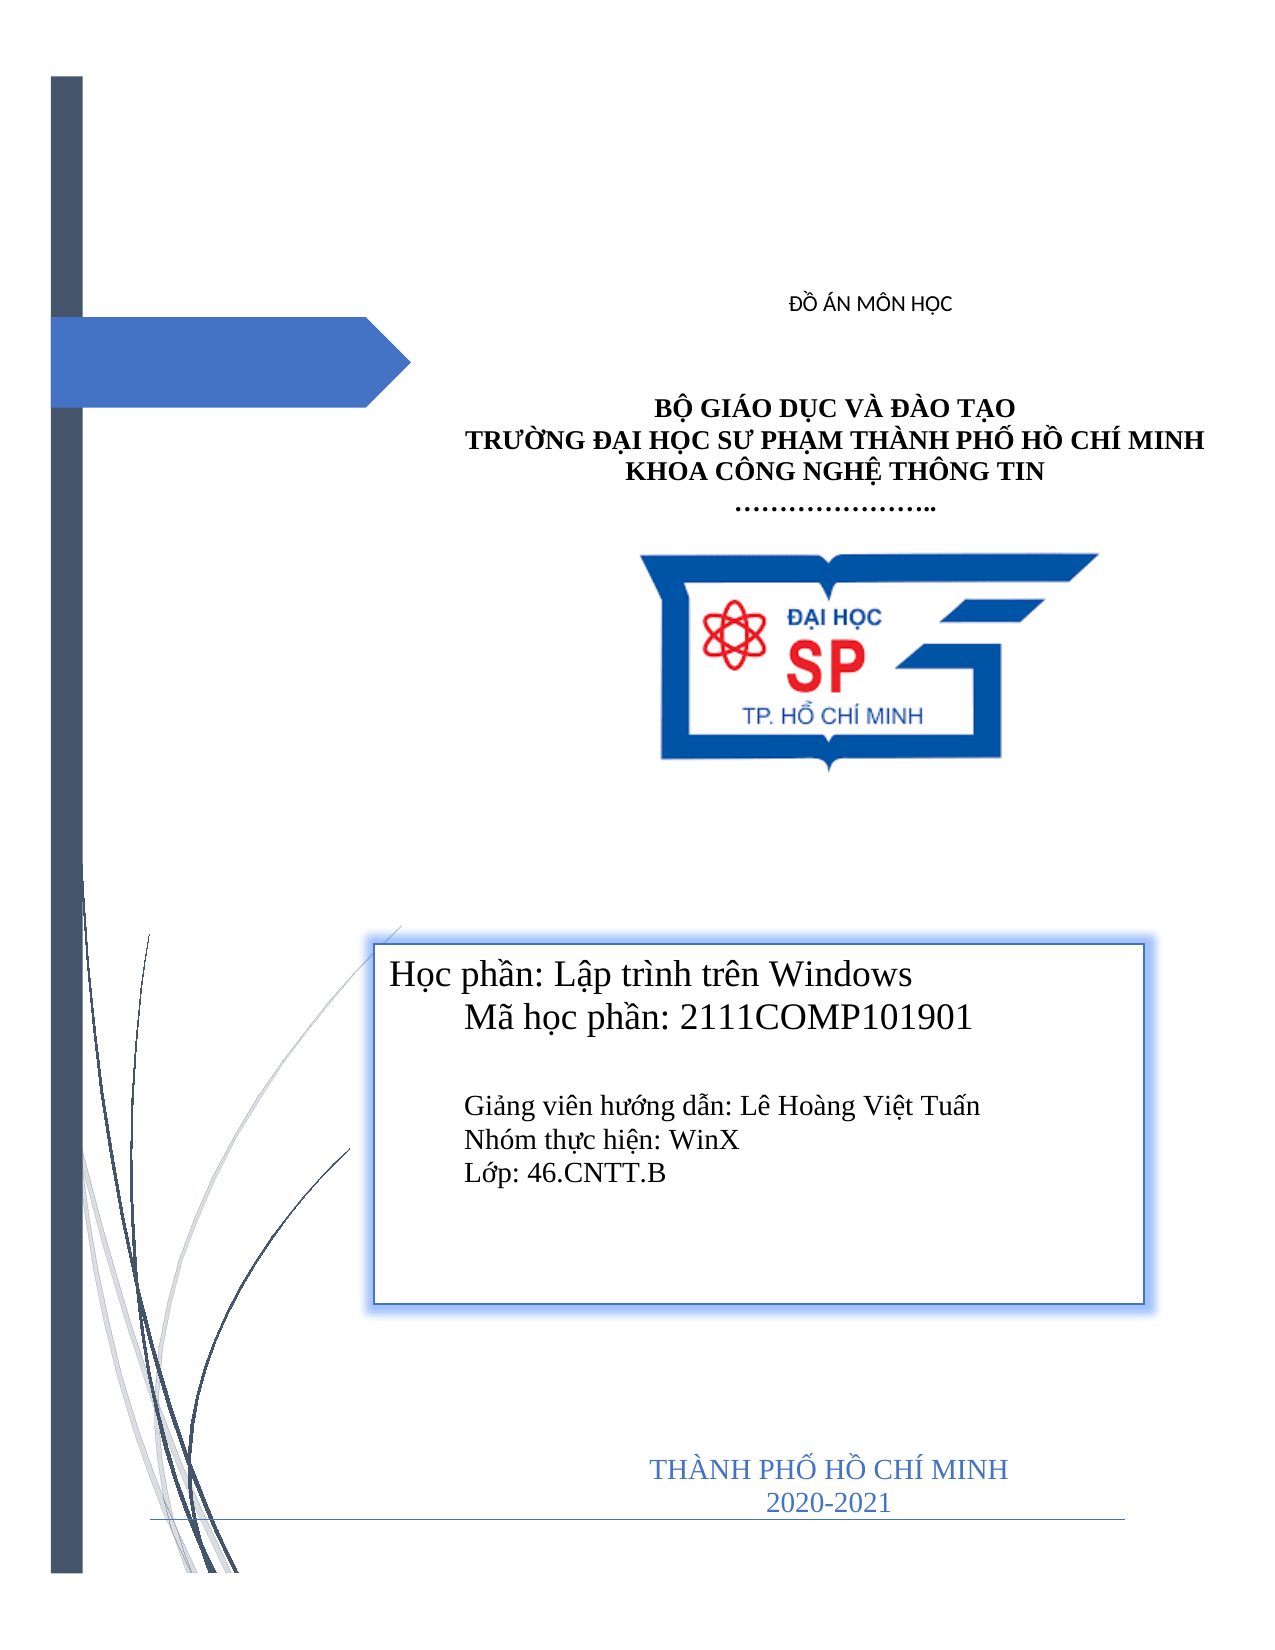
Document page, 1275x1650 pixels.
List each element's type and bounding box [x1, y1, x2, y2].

picture [617, 542, 1121, 787]
